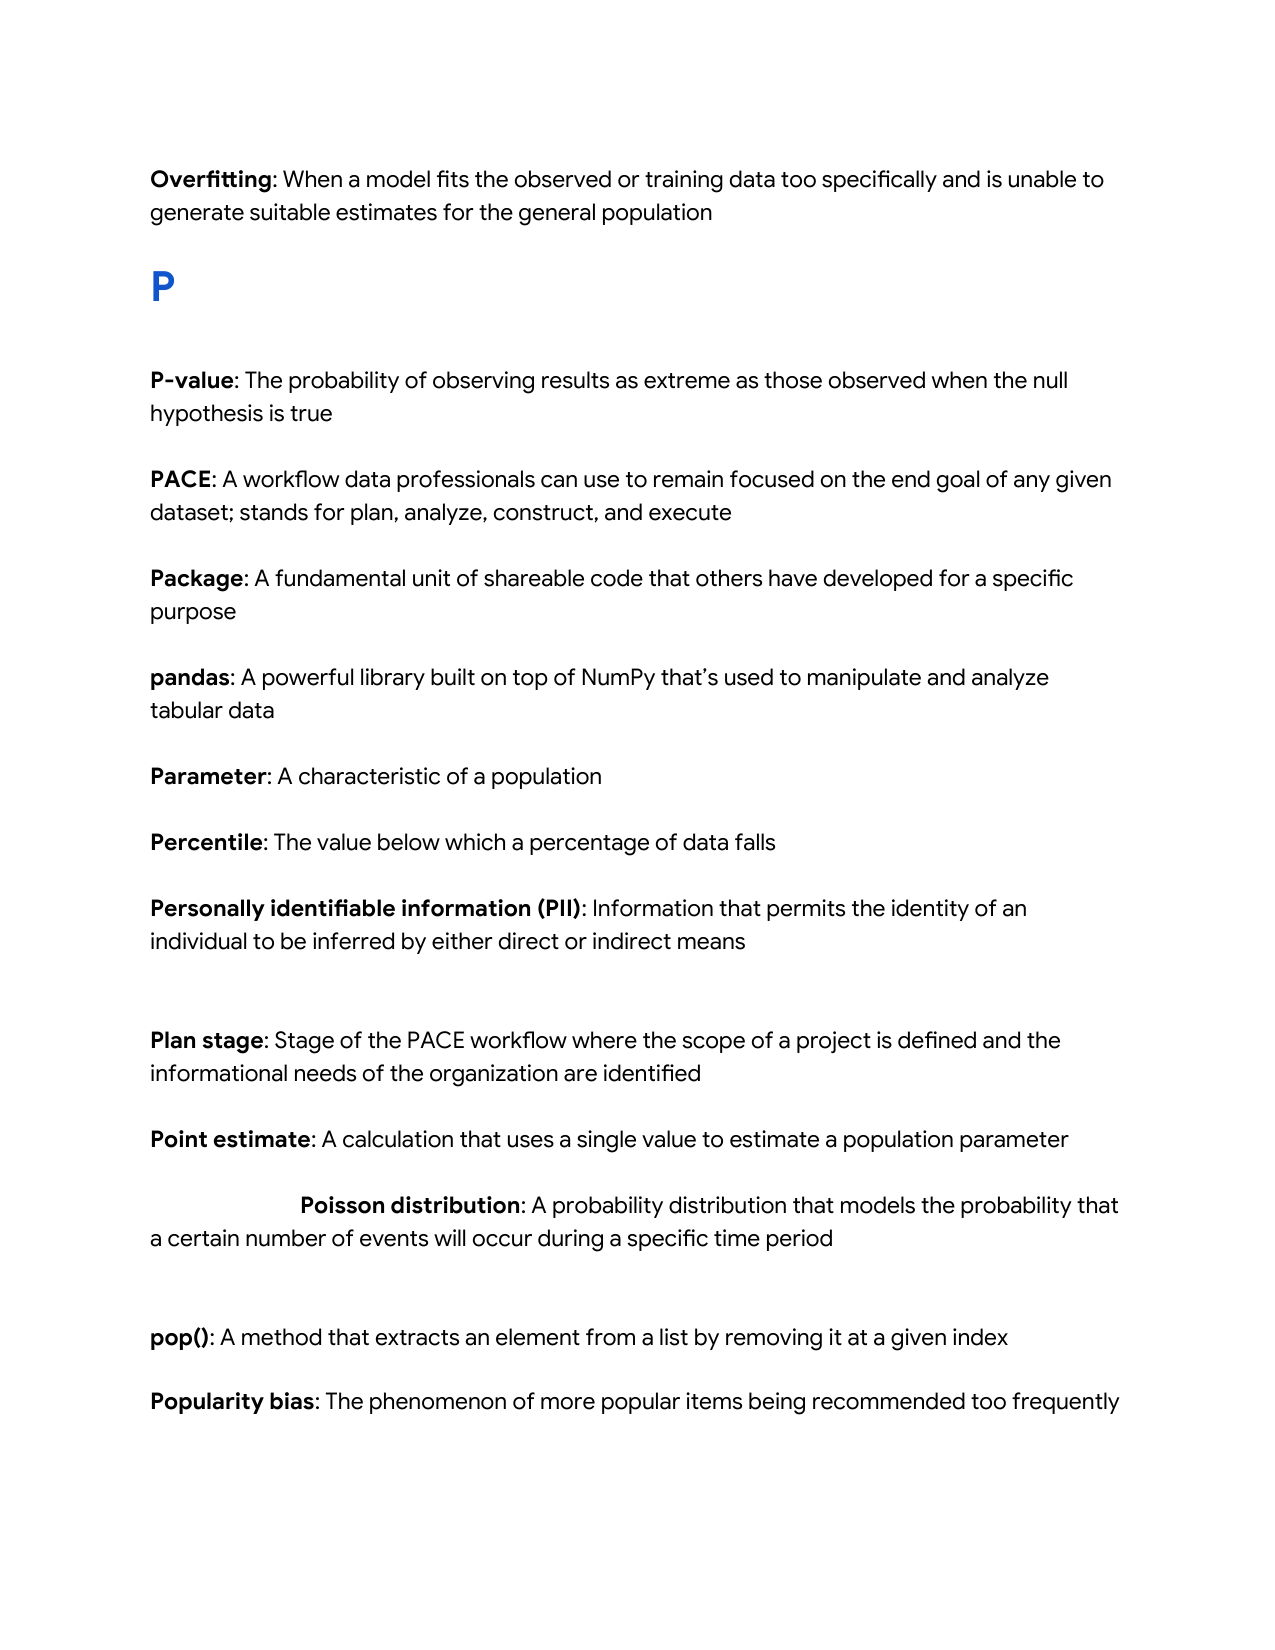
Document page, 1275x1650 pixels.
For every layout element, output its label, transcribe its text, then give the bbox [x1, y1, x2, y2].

text Percentile: The value below which a percentage of data falls [150, 828, 1125, 890]
text pop(): A method that extracts an element from a list by removing it at a given index [150, 1323, 1125, 1352]
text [150, 1387, 1125, 1449]
text Overfitting: When a model fits the observed or training data too specifically and is unable to generate suitable estimates for the general population [150, 166, 1125, 227]
text Package: A fundamental unit of shareable code that others have developed for a specific purpose [150, 564, 1125, 659]
text pandas: A powerful library built on top of NumPy that’s used to manipulate and analyze tabular data [150, 663, 1125, 758]
subtitle P [150, 262, 1125, 366]
text PACE: A workflow data professionals can use to remain focused on the end goal of any given dataset; stands for plan, analyze, construct, and execute [150, 465, 1125, 560]
text Point estimate: A calculation that uses a single value to estimate a population parameter Poisson distribution: A probability distribution that models the probability that a certain number of events will occur during a specific time period [150, 1125, 1125, 1319]
text Plan stage: Stage of the PACE workflow where the scope of a project is defined and the informational needs of the organization are identified [150, 1026, 1125, 1121]
text Personally identifiable information (PII): Information that permits the identity of an individual to be inferred by either direct or indirect means [150, 894, 1125, 1022]
text Parameter: A characteristic of a population [150, 762, 1125, 824]
text P-value: The probability of observing results as extreme as those observed when the null hypothesis is true [150, 366, 1125, 461]
